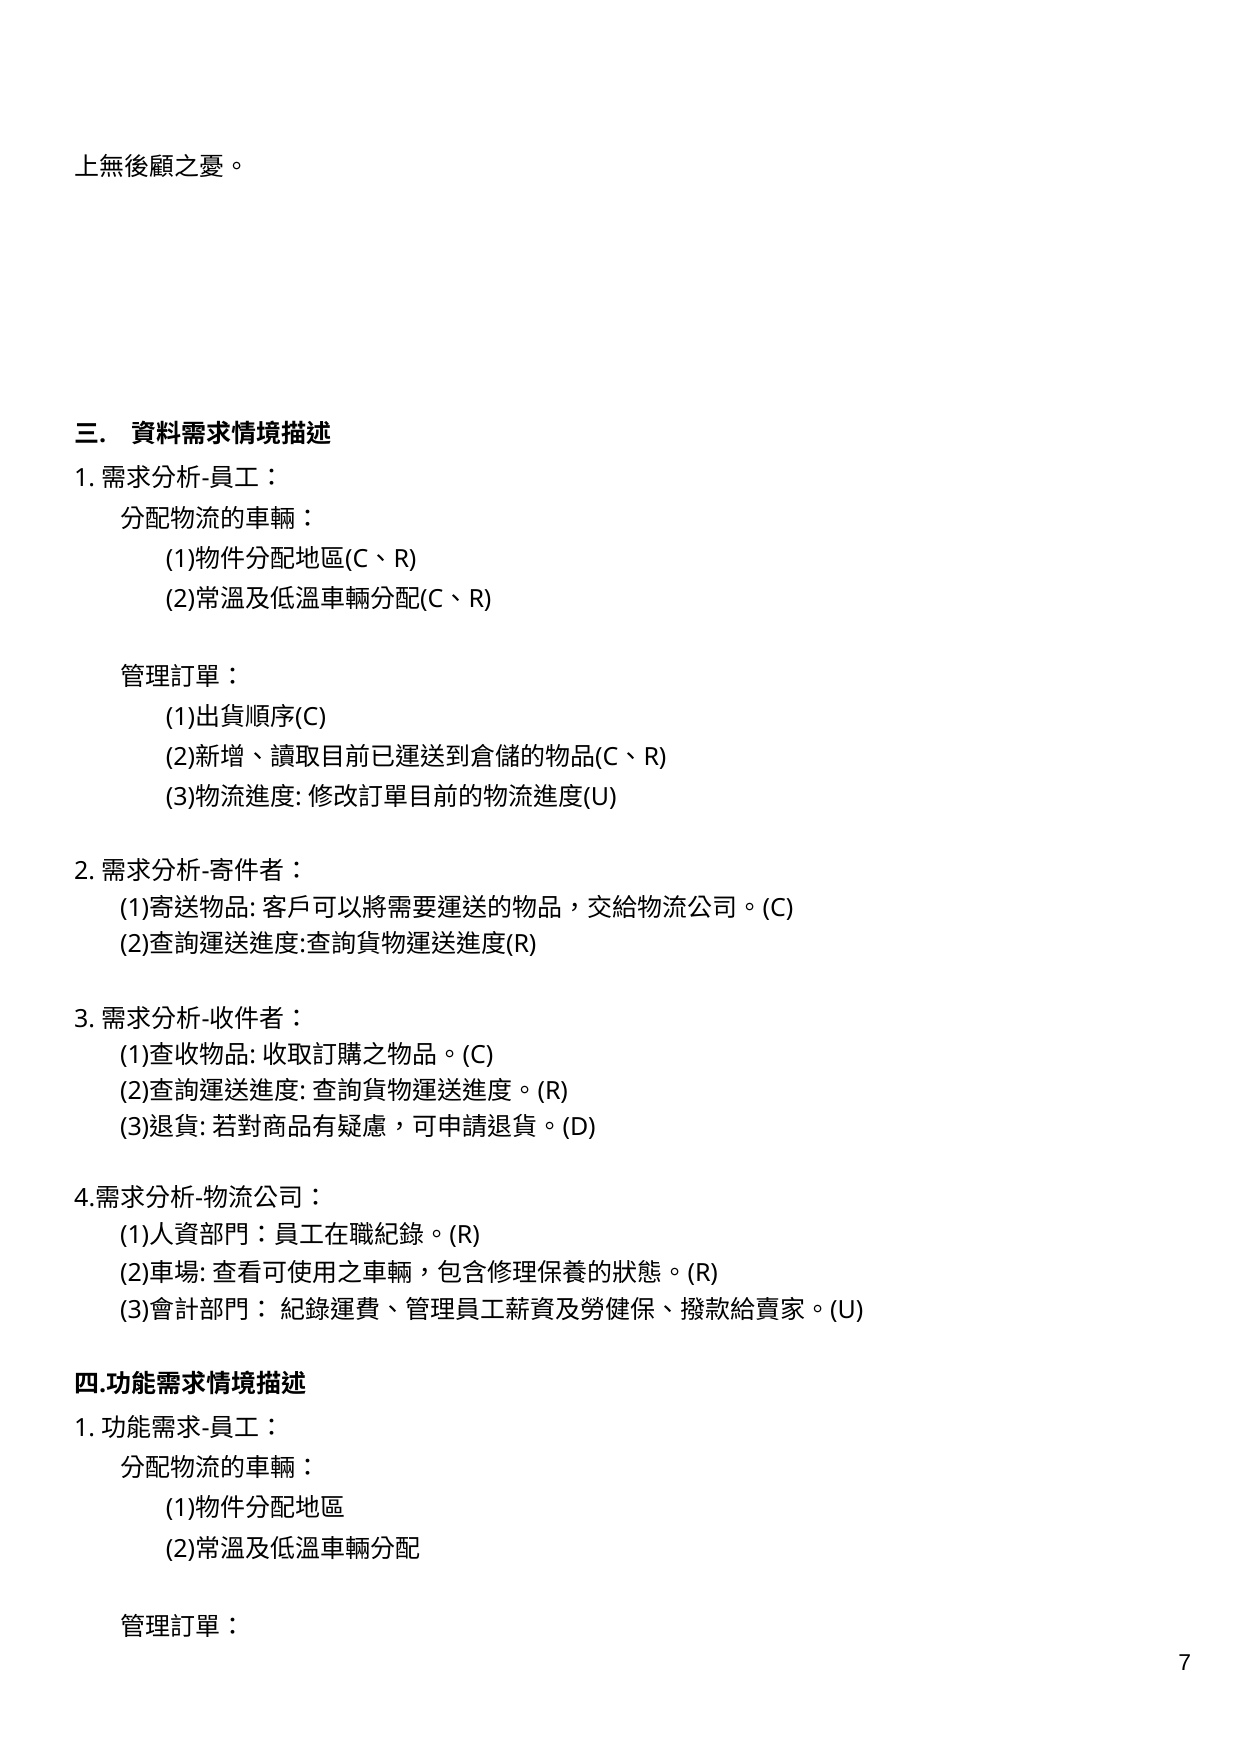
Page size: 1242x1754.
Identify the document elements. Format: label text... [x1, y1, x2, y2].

text (1)物件分配地區 [166, 1488, 1191, 1524]
text 管理訂單： [120, 1606, 1191, 1642]
text (1)物件分配地區(C、R) [166, 538, 1191, 574]
text (2)常溫及低溫車輛分配 [166, 1528, 1191, 1564]
text (2)車場: 查看可使用之車輛，包含修理保養的狀態。(R) [120, 1252, 1191, 1289]
text 1. 需求分析-員工： [74, 458, 1191, 494]
text 分配物流的車輛： [120, 498, 1191, 534]
text (2)查詢運送進度: 查詢貨物運送進度。(R) [120, 1071, 1191, 1107]
text 2. 需求分析-寄件者： [74, 851, 1191, 887]
text 1. 功能需求-員工： [74, 1408, 1191, 1444]
text (1)人資部門：員工在職紀錄。(R) [120, 1215, 1191, 1251]
text 管理訂單： [120, 656, 1191, 692]
subtitle 四.功能需求情境描述 [74, 1363, 1191, 1399]
text 4.需求分析-物流公司： [74, 1177, 1191, 1214]
text (2)查詢運送進度:查詢貨物運送進度(R) [120, 923, 1191, 959]
text (3)退貨: 若對商品有疑慮，可申請退貨。(D) [120, 1107, 1191, 1143]
text 3. 需求分析-收件者： [74, 998, 1191, 1034]
subtitle 三. 資料需求情境描述 [74, 413, 1191, 449]
text 分配物流的車輛： [120, 1448, 1191, 1484]
text (3)會計部門： 紀錄運費、管理員工薪資及勞健保、撥款給賣家。(U) [120, 1290, 1191, 1326]
text (1)出貨順序(C) [166, 696, 1191, 733]
text (2)新增、讀取目前已運送到倉儲的物品(C、R) [166, 736, 1191, 773]
text (1)寄送物品: 客戶可以將需要運送的物品，交給物流公司。(C) [120, 887, 1191, 923]
text (3)物流進度: 修改訂單目前的物流進度(U) [166, 777, 1191, 813]
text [74, 147, 1075, 183]
text (2)常溫及低溫車輛分配(C、R) [166, 578, 1191, 614]
text (1)查收物品: 收取訂購之物品。(C) [120, 1034, 1191, 1071]
